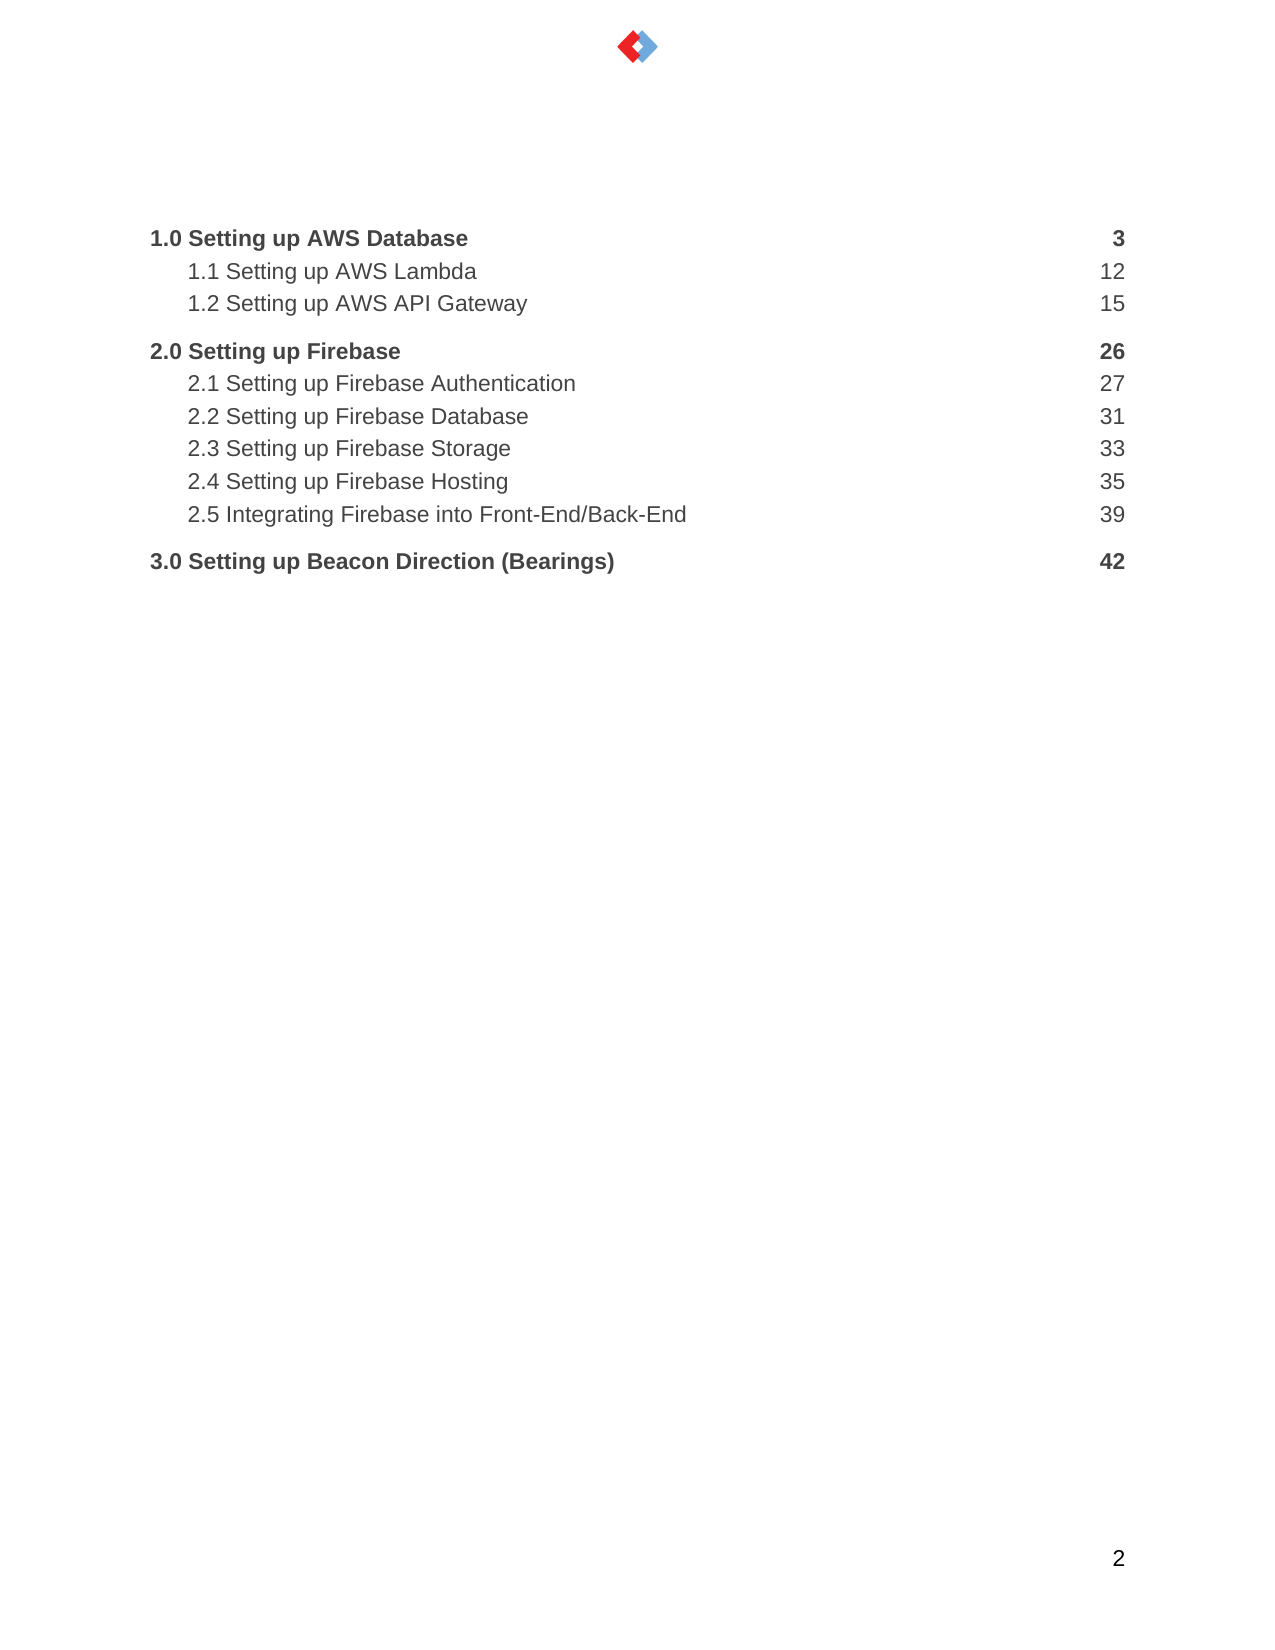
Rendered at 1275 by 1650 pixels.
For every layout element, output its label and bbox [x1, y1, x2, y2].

picture [617, 30, 658, 63]
